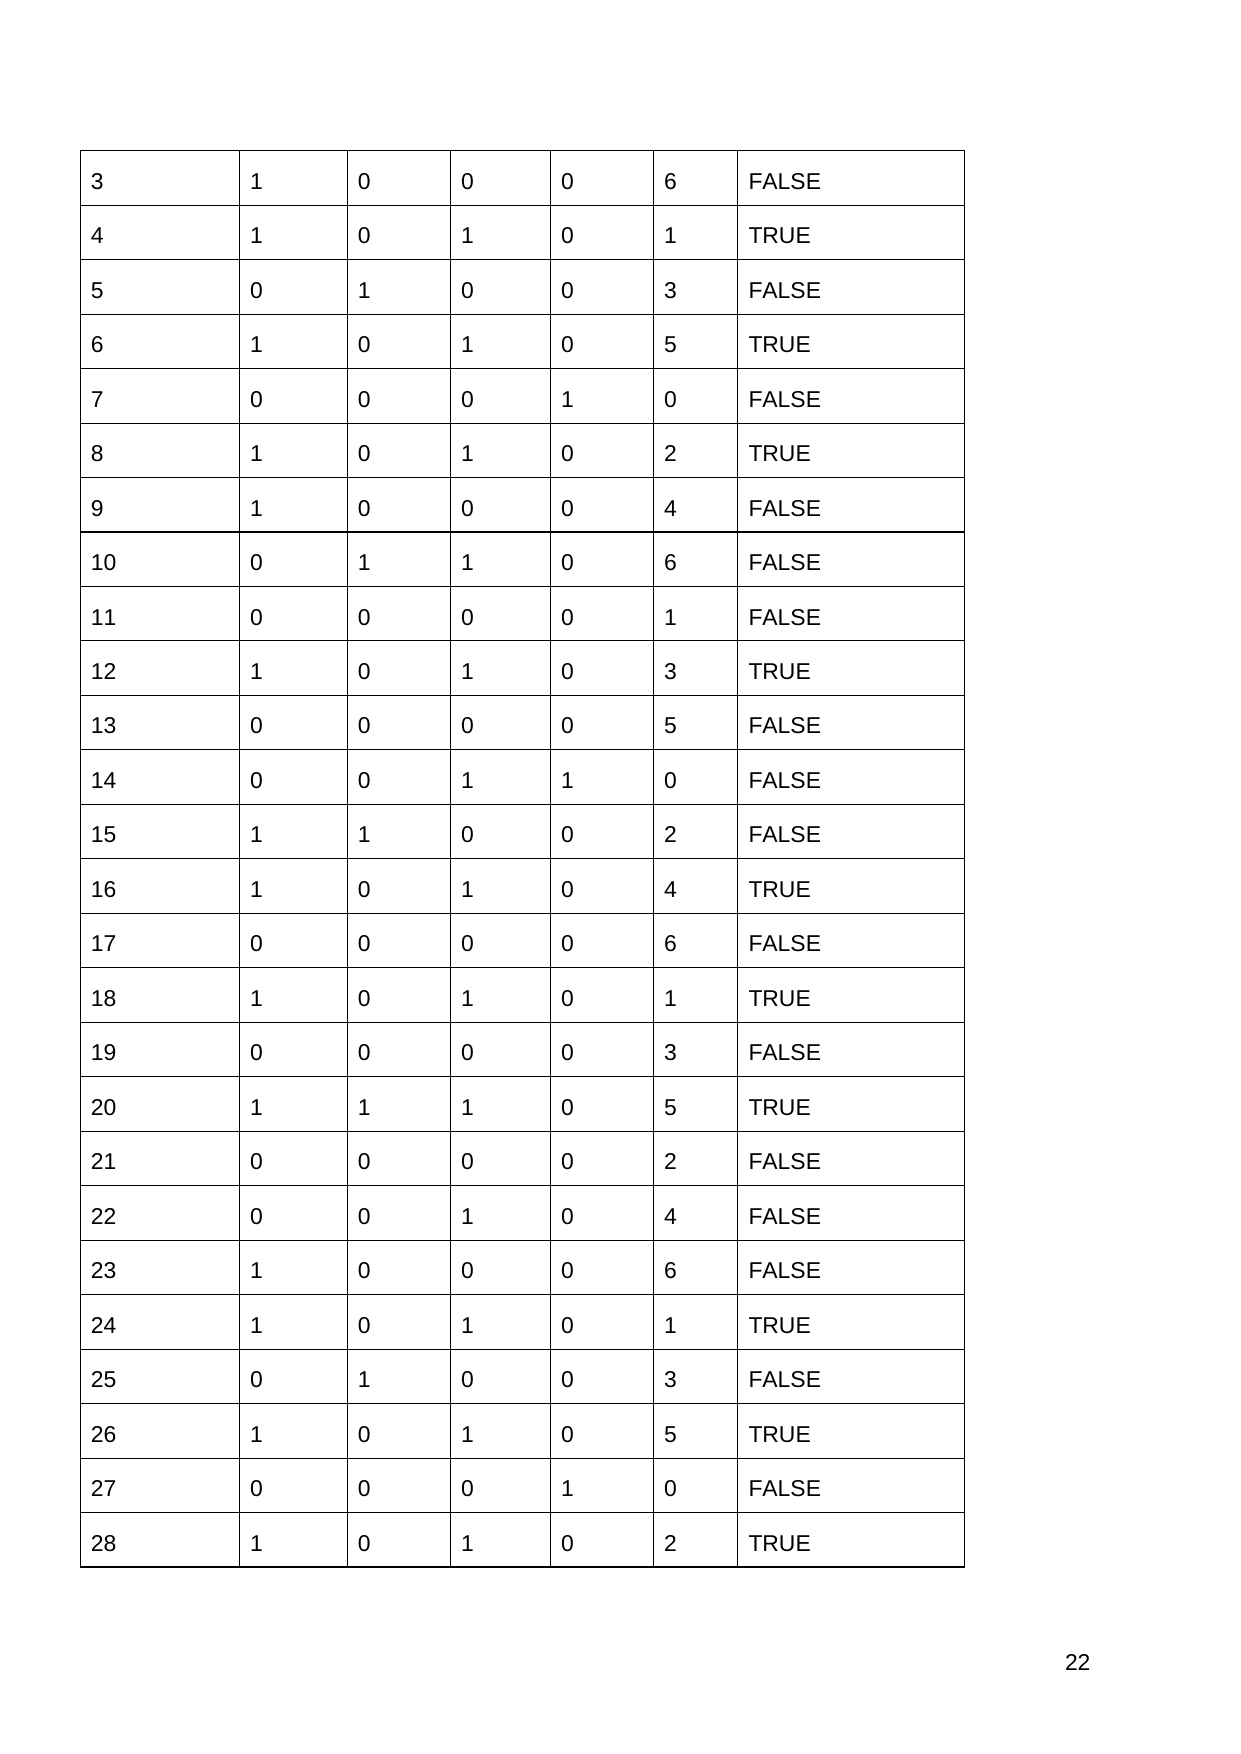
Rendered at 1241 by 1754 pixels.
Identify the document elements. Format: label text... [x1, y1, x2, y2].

table_cell 0 [654, 1459, 737, 1512]
table_cell 0 [551, 1077, 653, 1131]
table_cell FALSE [738, 914, 964, 967]
table_cell FALSE [738, 151, 964, 204]
table_cell 0 [451, 914, 550, 967]
table_cell 6 [81, 315, 239, 368]
table_cell 0 [348, 1295, 450, 1348]
table_cell 1 [240, 641, 347, 695]
table_cell 18 [81, 968, 239, 1022]
table_cell TRUE [738, 315, 964, 368]
table_cell 1 [240, 1404, 347, 1457]
table_cell 6 [654, 914, 737, 967]
table_cell TRUE [738, 1513, 964, 1566]
table_cell 2 [654, 805, 737, 858]
table_cell 1 [348, 1350, 450, 1403]
table_cell 0 [451, 696, 550, 749]
table_cell 4 [81, 206, 239, 259]
table_cell 1 [240, 151, 347, 204]
table_cell 0 [551, 1023, 653, 1076]
table_cell 0 [551, 260, 653, 313]
table_cell 1 [240, 1077, 347, 1131]
table_cell 0 [551, 1513, 653, 1566]
table_cell 0 [348, 859, 450, 913]
table_cell 27 [81, 1459, 239, 1512]
table_cell 0 [451, 478, 550, 531]
table_cell 1 [240, 859, 347, 913]
table_cell 1 [551, 750, 653, 804]
table_cell 1 [451, 641, 550, 695]
table_cell 2 [654, 424, 737, 477]
table_cell 1 [240, 478, 347, 531]
table_cell 23 [81, 1241, 239, 1294]
table_cell 1 [348, 533, 450, 586]
table_cell 22 [81, 1186, 239, 1239]
table_cell 20 [81, 1077, 239, 1131]
table_cell 0 [240, 1459, 347, 1512]
table_cell 12 [81, 641, 239, 695]
table_cell FALSE [738, 1023, 964, 1076]
table_cell 5 [654, 1077, 737, 1131]
table_cell 0 [551, 696, 653, 749]
table_cell 0 [240, 587, 347, 640]
table_cell 0 [551, 478, 653, 531]
table_cell 0 [551, 1241, 653, 1294]
table_cell 3 [81, 151, 239, 204]
table_cell TRUE [738, 424, 964, 477]
table_cell 0 [240, 1132, 347, 1185]
table_cell 6 [654, 1241, 737, 1294]
table_cell 0 [348, 641, 450, 695]
table_cell TRUE [738, 968, 964, 1022]
table_cell 0 [348, 478, 450, 531]
table_cell 1 [240, 315, 347, 368]
table_cell FALSE [738, 533, 964, 586]
table_cell 1 [451, 315, 550, 368]
table_cell 1 [654, 206, 737, 259]
table_cell 1 [551, 1459, 653, 1512]
table_cell 1 [451, 1295, 550, 1348]
table_cell 0 [348, 1459, 450, 1512]
table_cell 1 [451, 1186, 550, 1239]
table_cell FALSE [738, 750, 964, 804]
table_cell 1 [348, 805, 450, 858]
table_cell FALSE [738, 1350, 964, 1403]
table_cell 1 [240, 206, 347, 259]
table_cell 28 [81, 1513, 239, 1566]
table_cell 25 [81, 1350, 239, 1403]
table_cell 0 [348, 968, 450, 1022]
table_cell FALSE [738, 805, 964, 858]
table_cell 0 [240, 369, 347, 422]
table_cell 16 [81, 859, 239, 913]
table_cell 0 [551, 424, 653, 477]
table_cell 5 [654, 696, 737, 749]
table_cell 1 [451, 750, 550, 804]
table_cell 4 [654, 478, 737, 531]
table_cell 0 [348, 750, 450, 804]
table_cell FALSE [738, 369, 964, 422]
table_cell 0 [451, 369, 550, 422]
table_cell 0 [551, 1404, 653, 1457]
table_cell 1 [348, 1077, 450, 1131]
table_cell 0 [451, 1241, 550, 1294]
table_cell 4 [654, 1186, 737, 1239]
table_cell 7 [81, 369, 239, 422]
table_cell 0 [551, 533, 653, 586]
table_cell 0 [551, 315, 653, 368]
table_cell 1 [451, 859, 550, 913]
table_cell 6 [654, 151, 737, 204]
table_cell 0 [551, 151, 653, 204]
table_cell 0 [551, 206, 653, 259]
table_cell 0 [551, 1132, 653, 1185]
table_cell 0 [348, 151, 450, 204]
table_cell FALSE [738, 587, 964, 640]
table_cell 0 [348, 1023, 450, 1076]
table_cell 0 [551, 641, 653, 695]
table_cell FALSE [738, 1132, 964, 1185]
table_cell 3 [654, 1023, 737, 1076]
table_cell 0 [551, 859, 653, 913]
table_cell 0 [240, 914, 347, 967]
table_cell 0 [240, 696, 347, 749]
table_cell 0 [240, 750, 347, 804]
table_cell 0 [551, 1295, 653, 1348]
table_cell 0 [348, 914, 450, 967]
table_cell TRUE [738, 206, 964, 259]
table_cell FALSE [738, 1186, 964, 1239]
table_cell 0 [348, 1241, 450, 1294]
table_cell FALSE [738, 1459, 964, 1512]
table_cell 6 [654, 533, 737, 586]
table_cell 0 [348, 1404, 450, 1457]
table_cell 0 [348, 206, 450, 259]
table_cell 13 [81, 696, 239, 749]
table_cell 0 [348, 587, 450, 640]
table_cell 0 [551, 914, 653, 967]
table_cell 11 [81, 587, 239, 640]
table_cell FALSE [738, 478, 964, 531]
table_cell 0 [654, 750, 737, 804]
table_cell 26 [81, 1404, 239, 1457]
table_cell 0 [451, 805, 550, 858]
table_cell 1 [654, 968, 737, 1022]
table_cell 1 [654, 587, 737, 640]
table_cell 0 [348, 1186, 450, 1239]
table_cell 1 [348, 260, 450, 313]
table_cell 0 [551, 968, 653, 1022]
table_cell 0 [348, 696, 450, 749]
table_cell 1 [240, 424, 347, 477]
table_cell 0 [240, 533, 347, 586]
table_cell 0 [240, 1023, 347, 1076]
table_cell 21 [81, 1132, 239, 1185]
table_cell 1 [451, 424, 550, 477]
table_cell 0 [451, 1350, 550, 1403]
table_cell 0 [451, 1132, 550, 1185]
table_cell 0 [451, 151, 550, 204]
table_cell 1 [240, 1513, 347, 1566]
table_cell 2 [654, 1132, 737, 1185]
table_cell 1 [240, 1295, 347, 1348]
table_cell 1 [451, 206, 550, 259]
table_cell 0 [551, 587, 653, 640]
table_cell 0 [551, 805, 653, 858]
table_cell 8 [81, 424, 239, 477]
table_cell 1 [240, 805, 347, 858]
table_cell 5 [81, 260, 239, 313]
table_cell 0 [348, 1132, 450, 1185]
table_cell 0 [348, 369, 450, 422]
table_cell 0 [451, 260, 550, 313]
table_cell 5 [654, 1404, 737, 1457]
table_cell 0 [240, 260, 347, 313]
table_cell TRUE [738, 1404, 964, 1457]
table_cell FALSE [738, 696, 964, 749]
table_cell 1 [240, 1241, 347, 1294]
table_cell 0 [551, 1186, 653, 1239]
table_cell 1 [240, 968, 347, 1022]
table_cell 2 [654, 1513, 737, 1566]
table_cell 0 [451, 1459, 550, 1512]
table_cell 0 [348, 424, 450, 477]
table_cell 0 [654, 369, 737, 422]
table_cell 4 [654, 859, 737, 913]
table_cell 0 [551, 1350, 653, 1403]
table_cell 0 [348, 1513, 450, 1566]
table_cell 17 [81, 914, 239, 967]
table_cell TRUE [738, 641, 964, 695]
table_cell FALSE [738, 260, 964, 313]
table_cell 1 [451, 1513, 550, 1566]
table_cell FALSE [738, 1241, 964, 1294]
table_cell 1 [451, 1404, 550, 1457]
table_cell 14 [81, 750, 239, 804]
table_cell 3 [654, 1350, 737, 1403]
table_cell 0 [240, 1350, 347, 1403]
table_cell TRUE [738, 1077, 964, 1131]
table_cell 0 [240, 1186, 347, 1239]
table_cell 10 [81, 533, 239, 586]
table_cell 9 [81, 478, 239, 531]
table_cell 0 [451, 587, 550, 640]
table_cell 19 [81, 1023, 239, 1076]
table_cell 15 [81, 805, 239, 858]
table_cell 5 [654, 315, 737, 368]
table_cell 3 [654, 260, 737, 313]
table_cell 1 [654, 1295, 737, 1348]
table_cell 0 [348, 315, 450, 368]
table_cell 0 [451, 1023, 550, 1076]
table_cell 1 [451, 533, 550, 586]
table_cell 1 [551, 369, 653, 422]
table_cell 1 [451, 1077, 550, 1131]
table_cell TRUE [738, 859, 964, 913]
table_cell 3 [654, 641, 737, 695]
table_cell TRUE [738, 1295, 964, 1348]
table_cell 24 [81, 1295, 239, 1348]
table_cell 1 [451, 968, 550, 1022]
